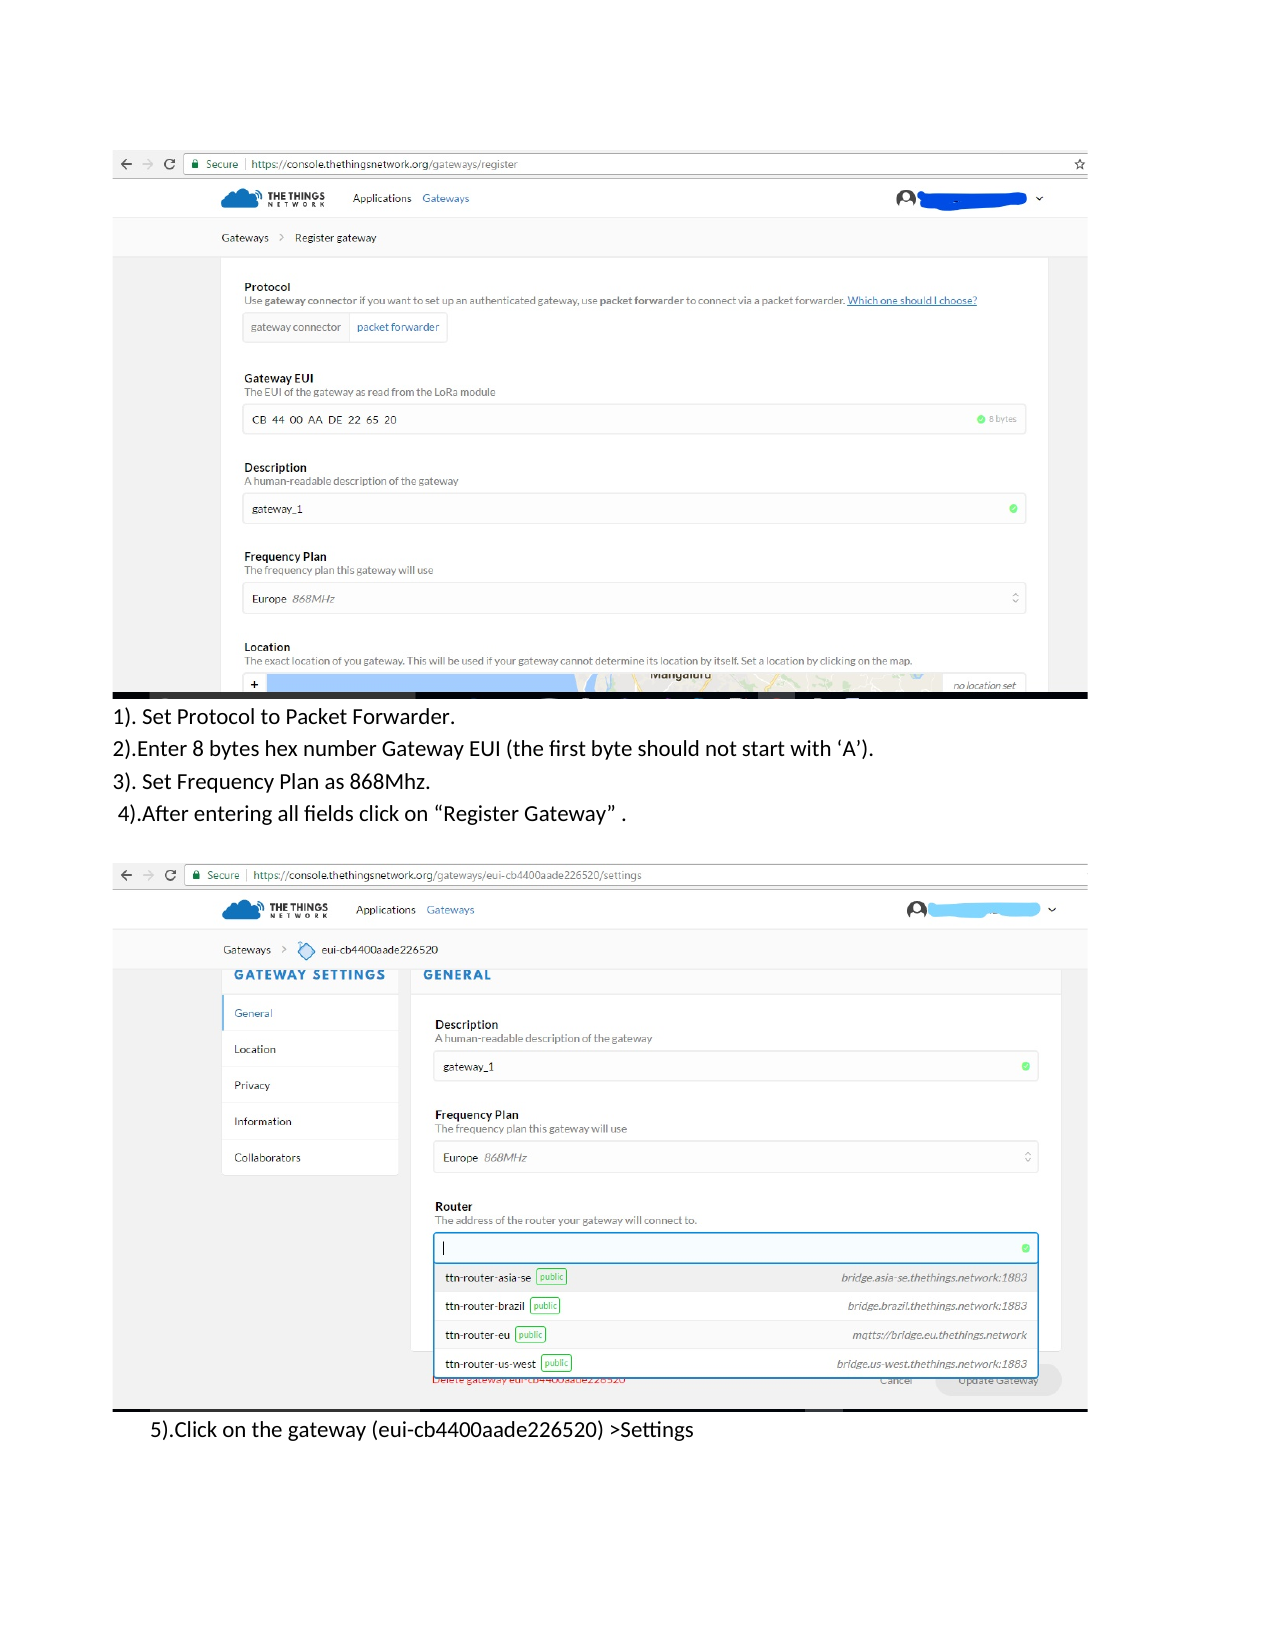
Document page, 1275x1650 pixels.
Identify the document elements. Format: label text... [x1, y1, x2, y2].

picture [112, 150, 1088, 699]
text 3). Set Frequency Plan as 868Mhz. [112, 767, 1125, 795]
text 4).After entering all fields click on “Register Gateway” . [112, 799, 1125, 827]
picture [112, 863, 1088, 1412]
text 1). Set Protocol to Packet Forwarder. [112, 702, 1125, 730]
text 5).Click on the gateway (eui-cb4400aade226520) >Settings [150, 1415, 1125, 1443]
text 2).Enter 8 bytes hex number Gateway EUI (the first byte should not start with ‘A’). [112, 734, 1125, 763]
